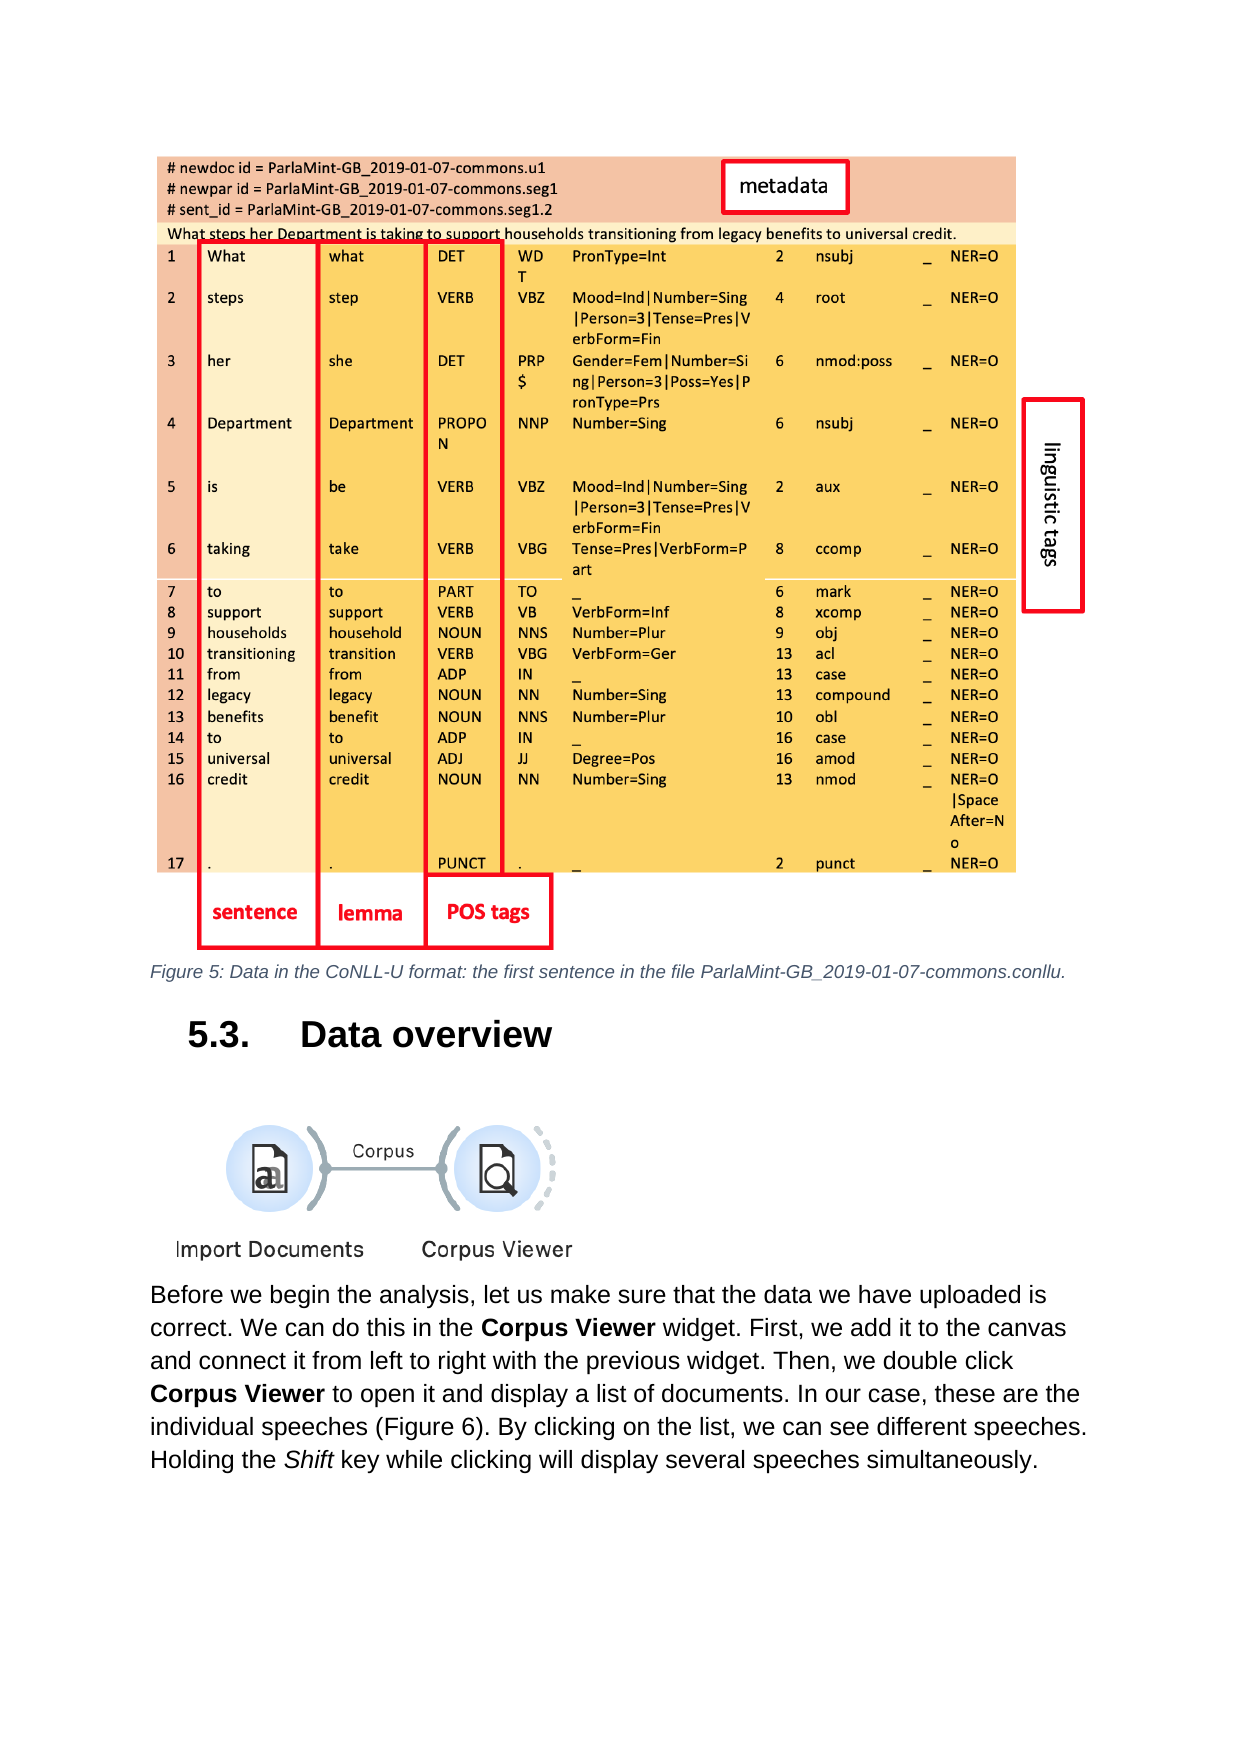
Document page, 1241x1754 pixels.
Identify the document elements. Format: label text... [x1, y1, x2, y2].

picture [150, 150, 1091, 957]
text Before we begin the analysis, let us make sure that the data we have uploaded is correct. We can do this in the Corpus Viewer widget. First, we add it to the canvas and connect it from left to right with the previous widget. Then, we double click Corpus Viewer to open it and display a list of documents. In our case, these are the individual speeches (Figure 6). By clicking on the list, we can see different speeches. Holding the Shift key while clicking will display several speeches simultaneously. [150, 1280, 1090, 1474]
picture [150, 1090, 596, 1281]
subtitle Data overview [187, 1012, 1090, 1055]
